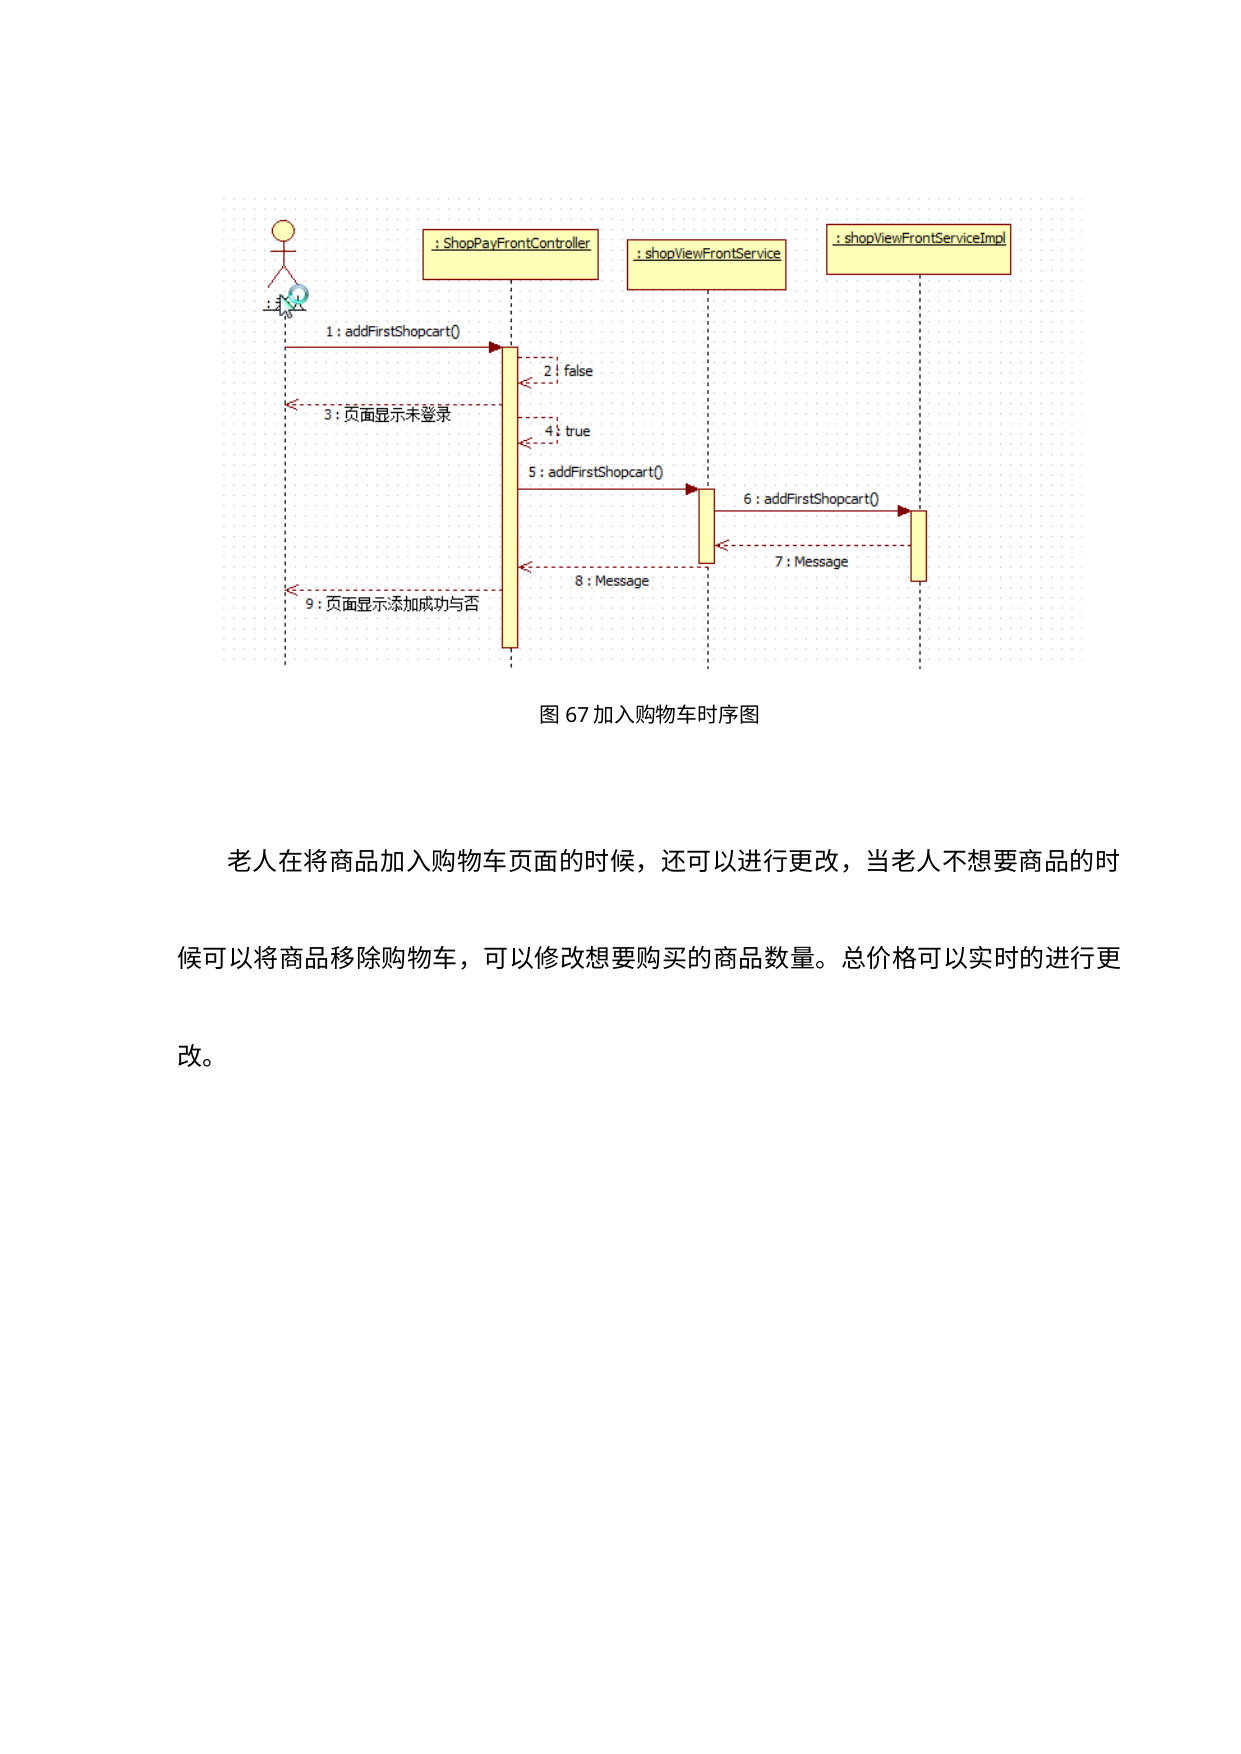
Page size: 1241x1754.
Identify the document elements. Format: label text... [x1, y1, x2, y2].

text 图 67加入购物车时序图 [177, 697, 1122, 730]
text 老人在将商品加入购物车页面的时候，还可以进行更改，当老人不想要商品的时候可以将商品移除购物车，可以修改想要购买的商品数量。总价格可以实时的进行更改。 [177, 827, 1122, 1087]
picture [217, 192, 1083, 669]
